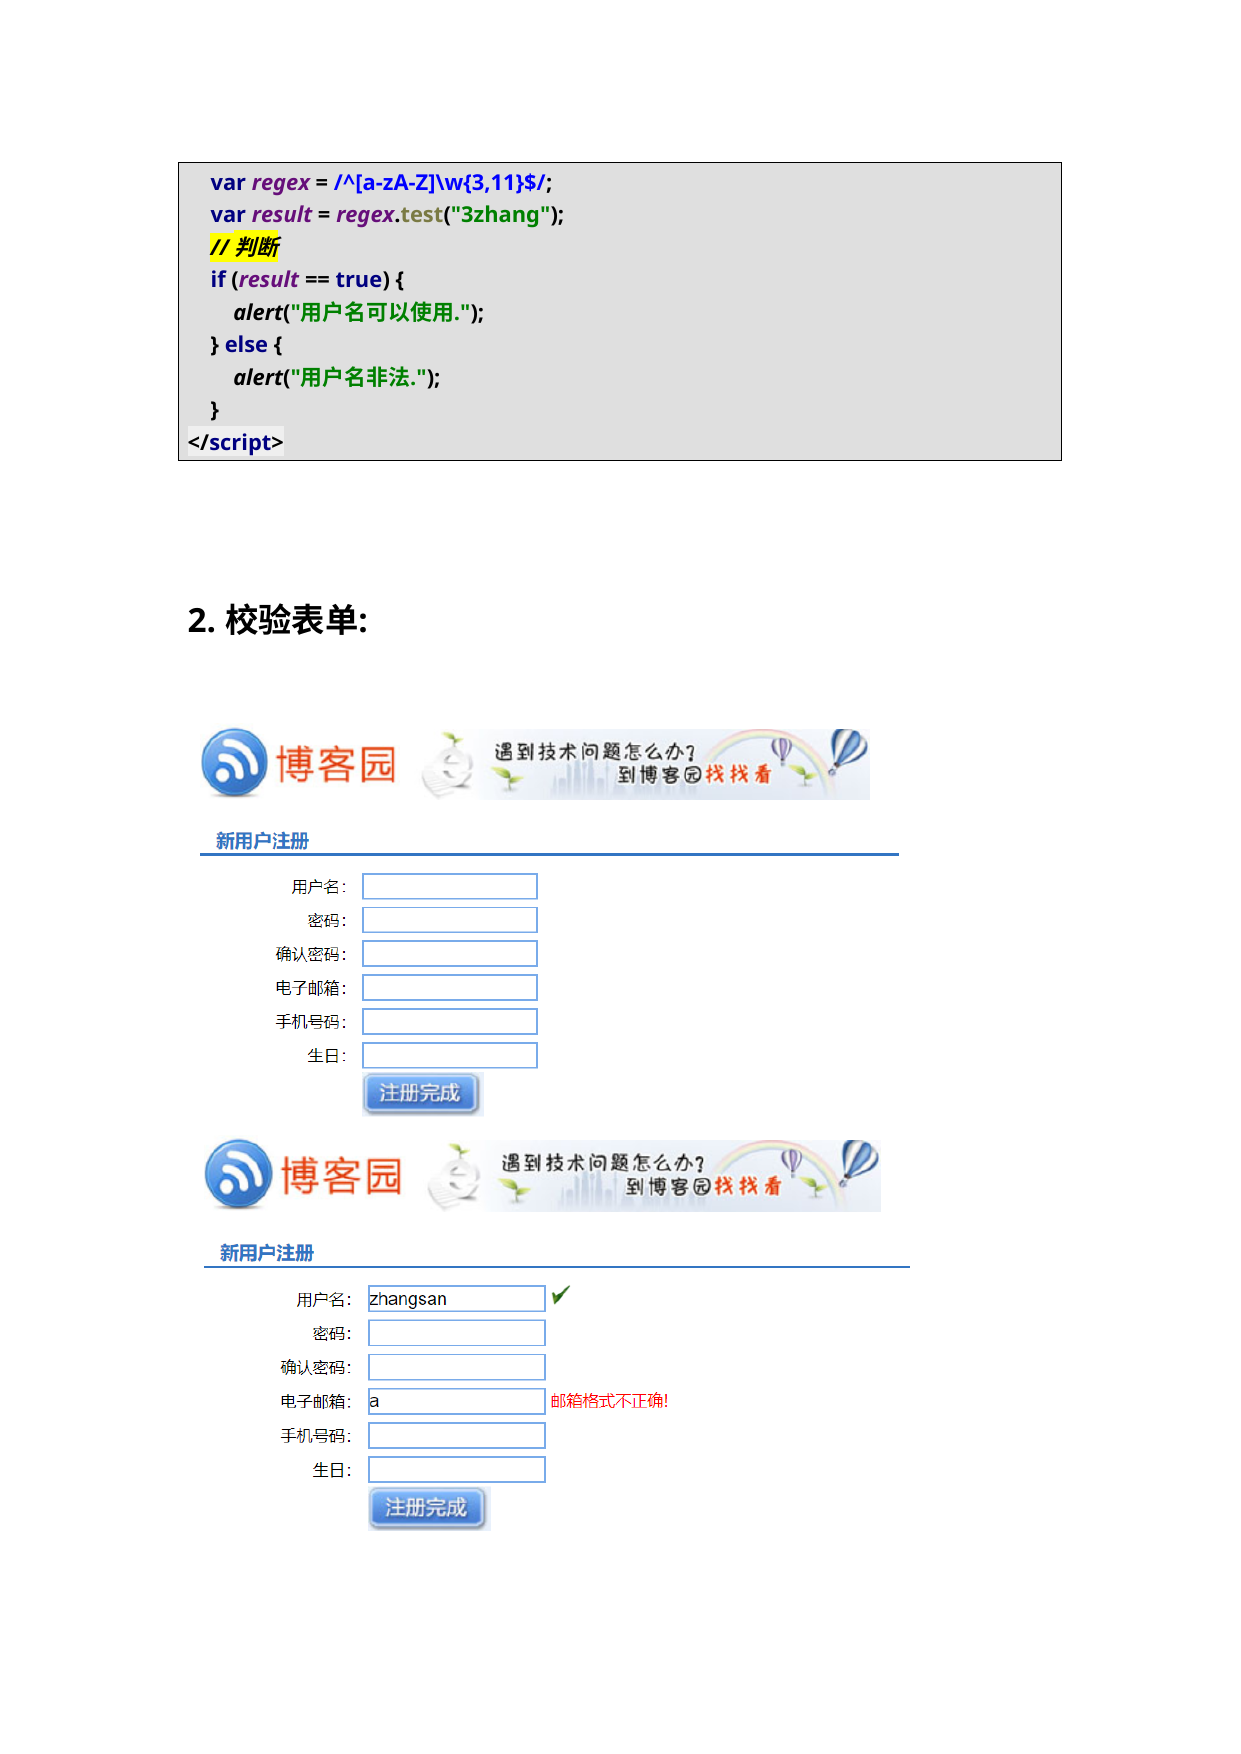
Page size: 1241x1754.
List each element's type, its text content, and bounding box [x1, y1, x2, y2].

subtitle 2. 校验表单: [187, 585, 1053, 650]
picture [187, 1135, 914, 1539]
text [179, 163, 1061, 460]
picture [187, 723, 907, 1125]
